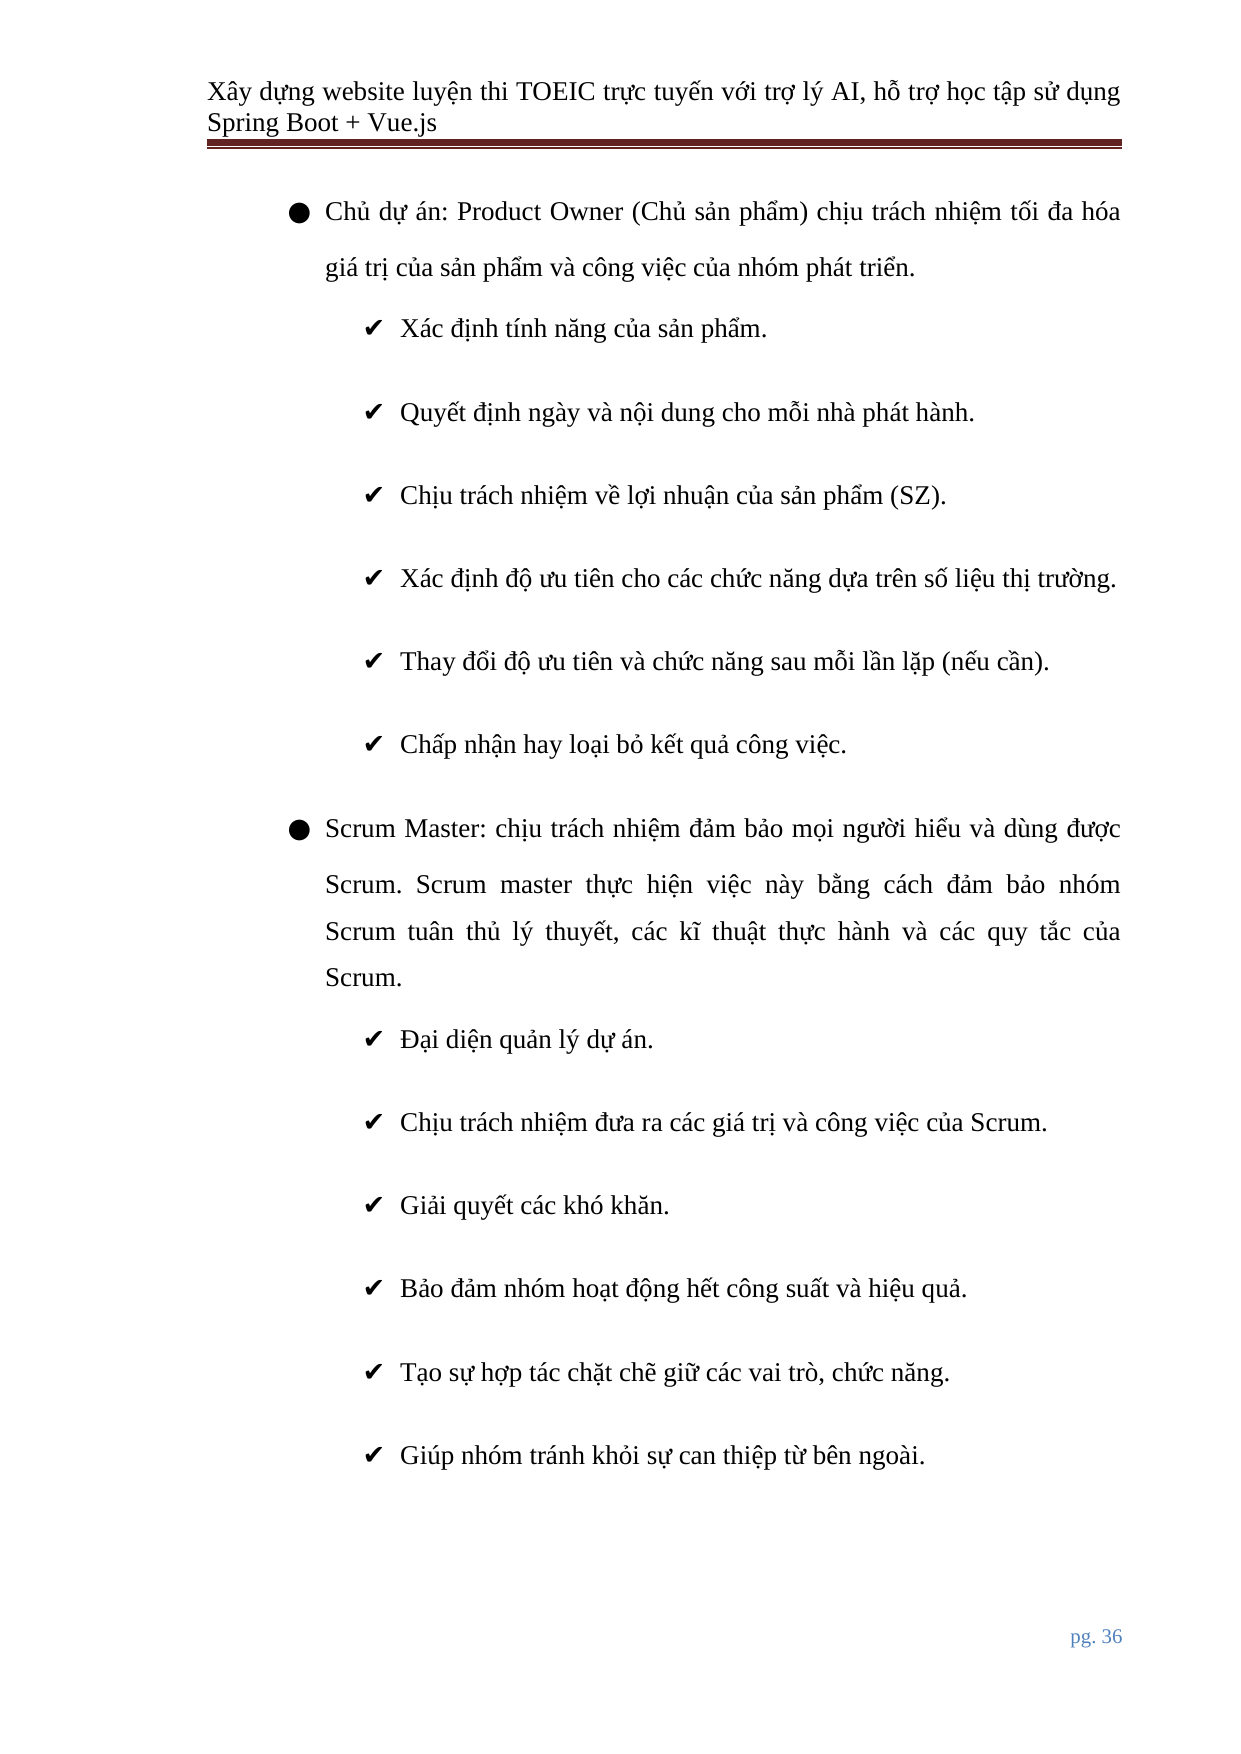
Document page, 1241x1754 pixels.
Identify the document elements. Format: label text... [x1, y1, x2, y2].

list Chấp nhận hay loại bỏ kết quả công việc. [362, 714, 1122, 769]
list Xác định tính năng của sản phẩm. [362, 298, 1122, 353]
list Thay đổi độ ưu tiên và chức năng sau mỗi lần lặp (nếu cần). [362, 631, 1122, 686]
list Đại diện quản lý dự án. [362, 1008, 1122, 1063]
list Bảo đảm nhóm hoạt động hết công suất và hiệu quả. [362, 1258, 1122, 1313]
list Giải quyết các khó khăn. [362, 1174, 1122, 1230]
list Xác định độ ưu tiên cho các chức năng dựa trên số liệu thị trường. [362, 547, 1122, 603]
list Scrum Master: chịu trách nhiệm đảm bảo mọi người hiểu và dùng được Scrum. Scrum master thực hiện việc này bằng cách đảm bảo nhóm Scrum tuân thủ lý thuyết, các kĩ thuật thực hành và các quy tắc của Scrum. [287, 797, 1122, 992]
list Quyết định ngày và nội dung cho mỗi nhà phát hành. [362, 381, 1122, 436]
list Chủ dự án: Product Owner (Chủ sản phẩm) chịu trách nhiệm tối đa hóa giá trị của sản phẩm và công việc của nhóm phát triển. [287, 180, 1122, 282]
list Tạo sự hợp tác chặt chẽ giữ các vai trò, chức năng. [362, 1341, 1122, 1396]
list Giúp nhóm tránh khỏi sự can thiệp từ bên ngoài. [362, 1424, 1122, 1480]
list Chịu trách nhiệm đưa ra các giá trị và công việc của Scrum. [362, 1091, 1122, 1147]
list Chịu trách nhiệm về lợi nhuận của sản phẩm (SZ). [362, 464, 1122, 519]
